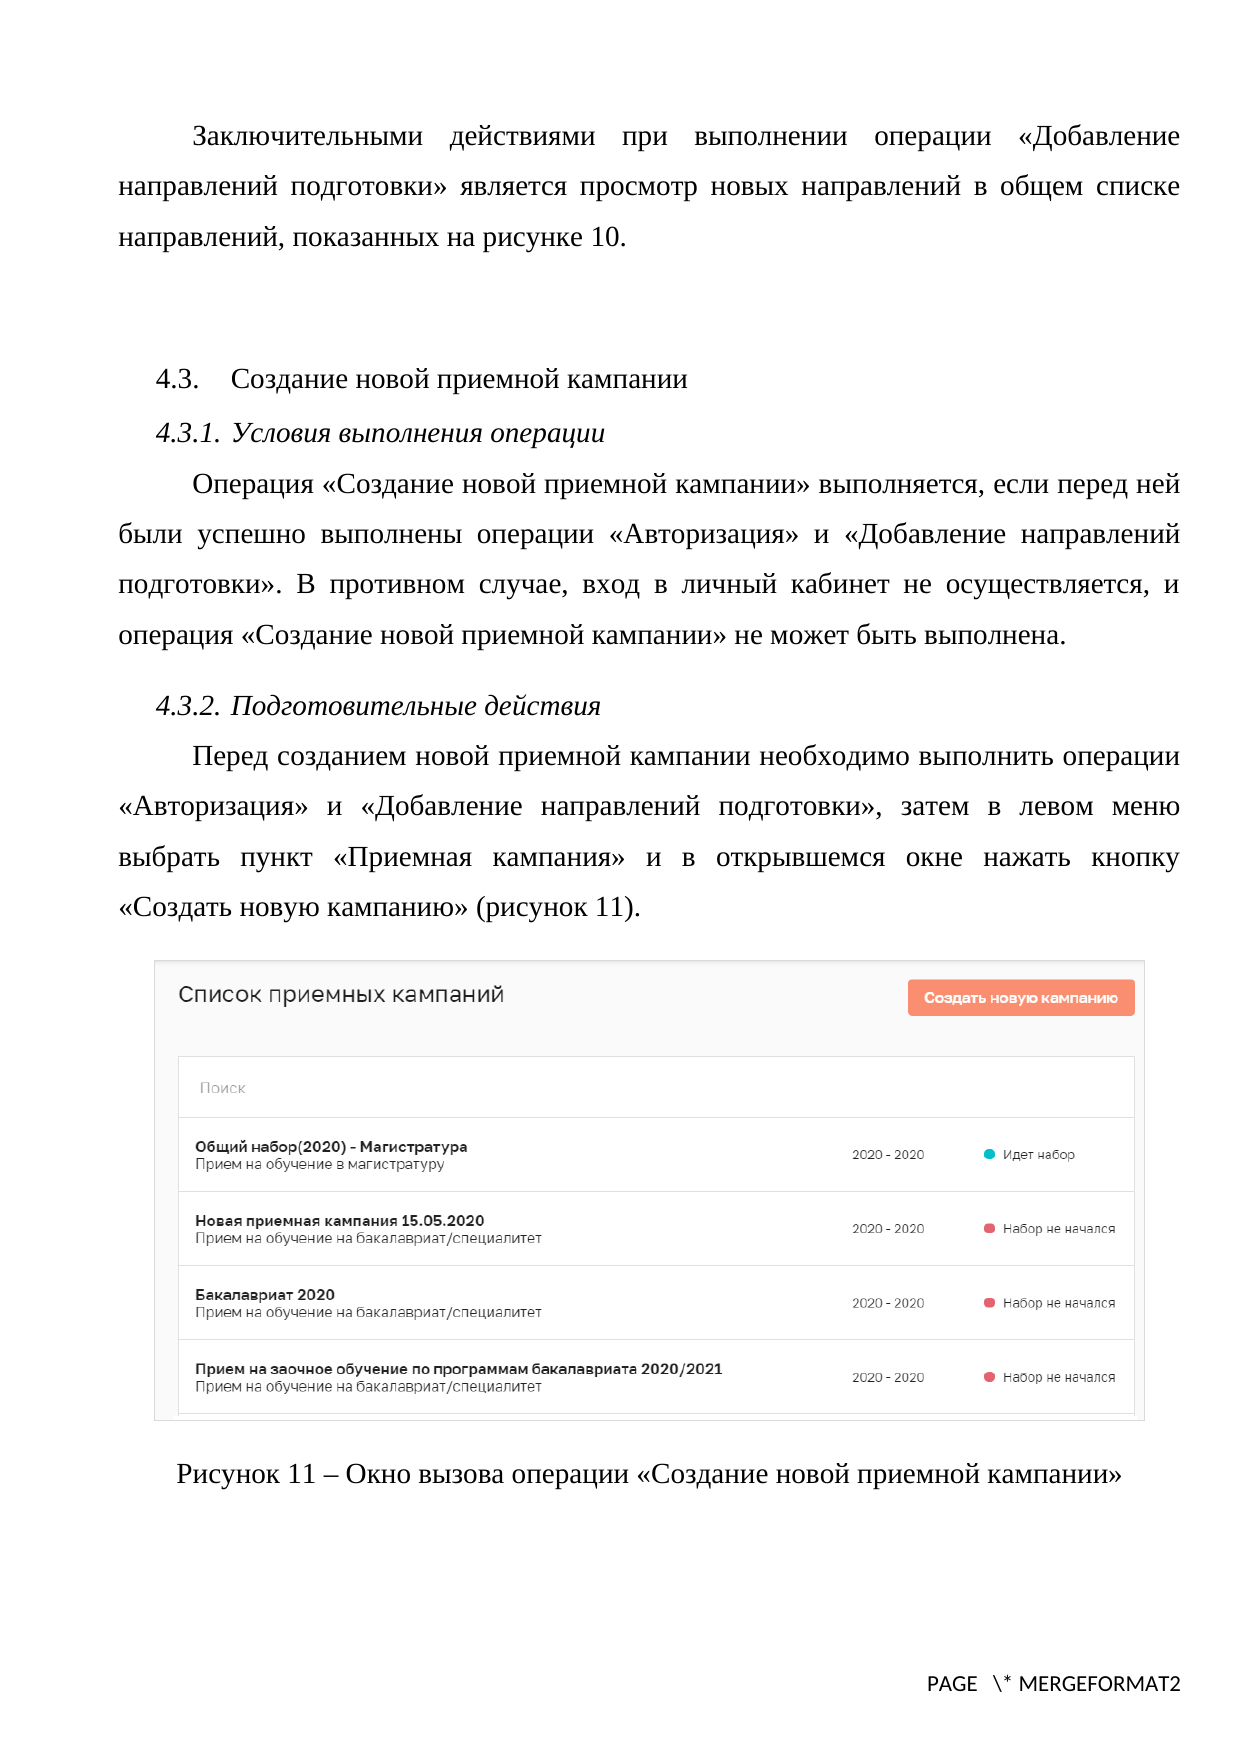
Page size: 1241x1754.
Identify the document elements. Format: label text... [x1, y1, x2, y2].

list Создание новой приемной кампании [156, 361, 1181, 394]
text Заключительными действиями при выполнении операции «Добавление направлений подготовки» является просмотр новых направлений в общем списке направлений, показанных на рисунке 10. [118, 118, 1181, 252]
text Перед созданием новой приемной кампании необходимо выполнить операции «Авторизация» и «Добавление направлений подготовки», затем в левом меню выбрать пункт «Приемная кампания» и в открывшемся окне нажать кнопку «Создать новую кампанию» (рисунок 11). [118, 738, 1181, 923]
text Операция «Создание новой приемной кампании» выполняется, если перед ней были успешно выполнены операции «Авторизация» и «Добавление направлений подготовки». В противном случае, вход в личный кабинет не осуществляется, и операция «Создание новой приемной кампании» не может быть выполнена. [118, 466, 1181, 650]
text Подготовительные действия [156, 688, 1181, 721]
text Рисунок 11 – Окно вызова операции «Создание новой приемной кампании» [118, 1456, 1181, 1489]
text Условия выполнения операции [156, 416, 1181, 449]
picture [155, 961, 1144, 1420]
